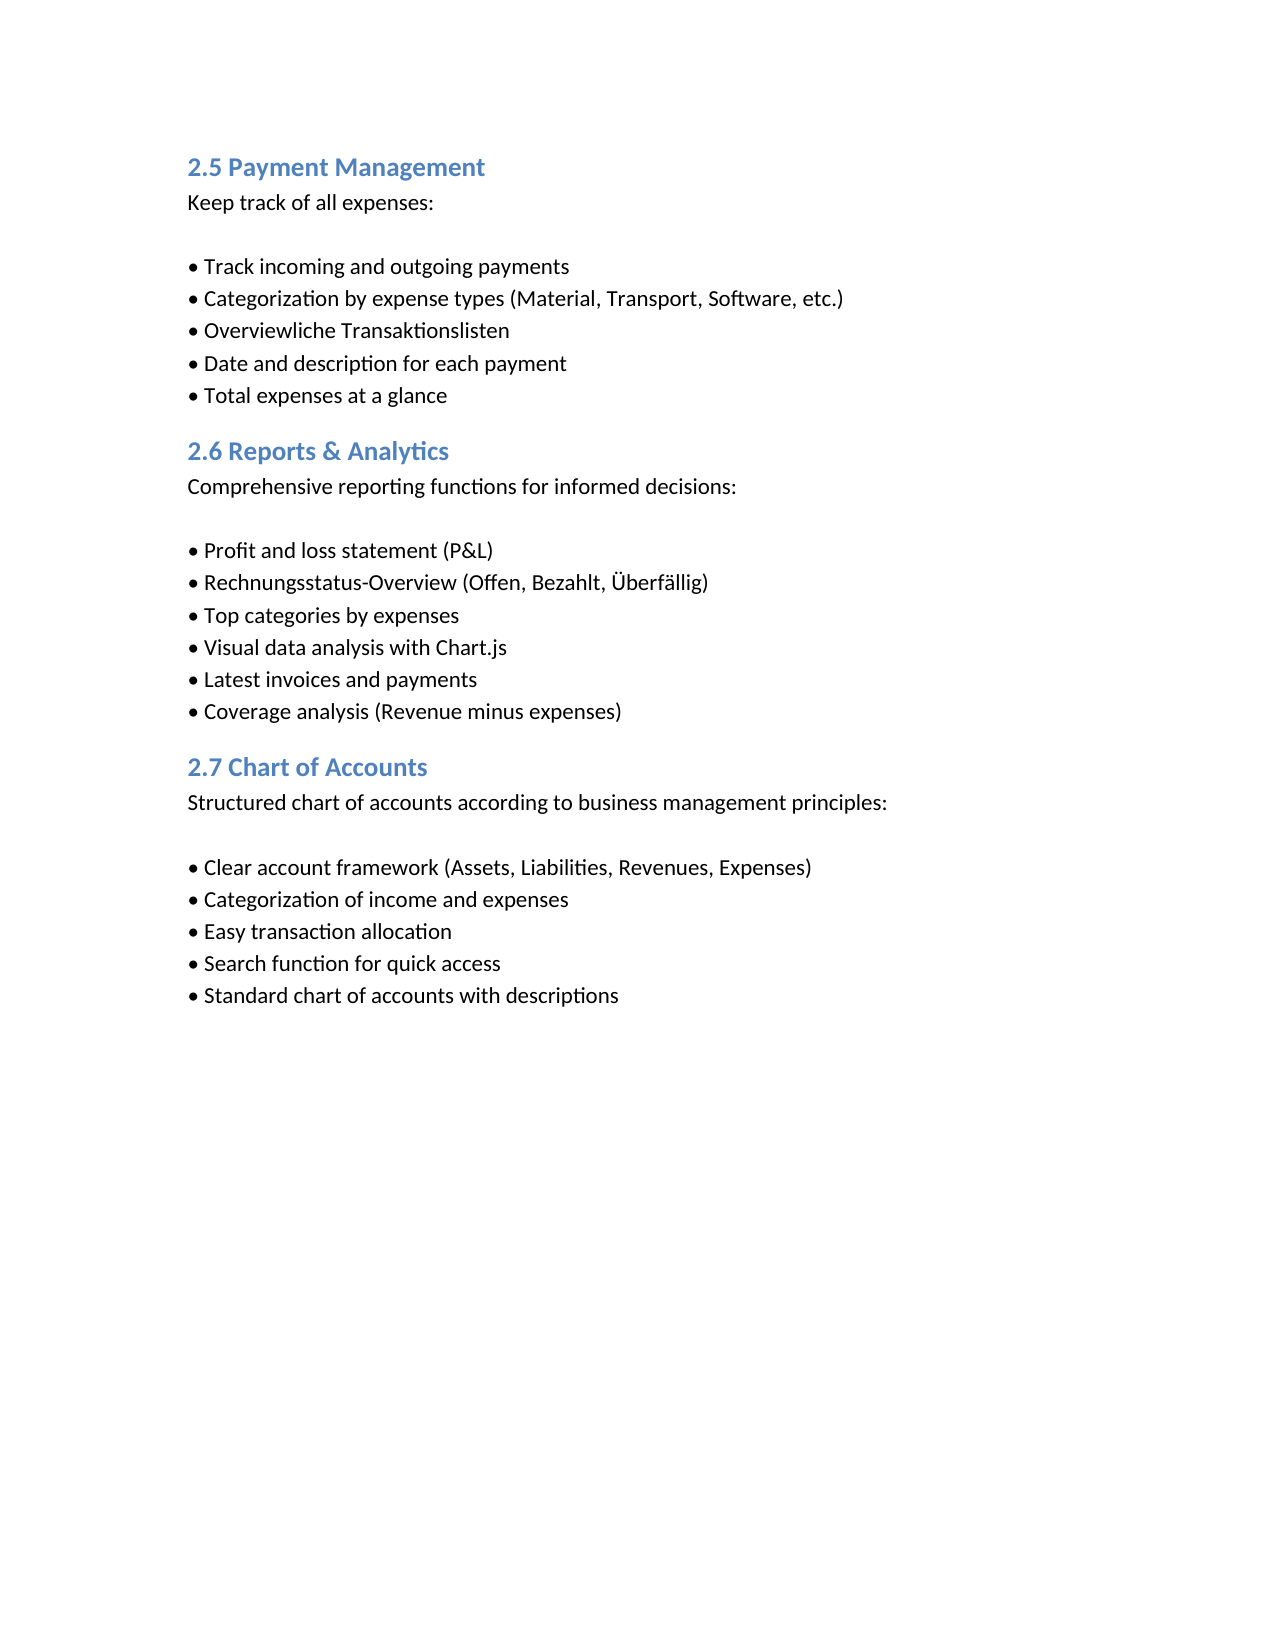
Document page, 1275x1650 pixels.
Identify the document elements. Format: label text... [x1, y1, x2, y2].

subtitle 2.7 Chart of Accounts [187, 750, 1087, 783]
text Comprehensive reporting functions for informed decisions: • Profit and loss statement (P&L) • Rechnungsstatus-Overview (Offen, Bezahlt, Überfällig) • Top categories by expenses • Visual data analysis with Chart.js • Latest invoices and payments • Coverage analysis (Revenue minus expenses) [187, 472, 1087, 725]
text Keep track of all expenses: • Track incoming and outgoing payments • Categorization by expense types (Material, Transport, Software, etc.) • Overviewliche Transaktionslisten • Date and description for each payment • Total expenses at a glance [187, 188, 1087, 409]
subtitle 2.5 Payment Management [187, 150, 1087, 183]
text Structured chart of accounts according to business management principles: • Clear account framework (Assets, Liabilities, Revenues, Expenses) • Categorization of income and expenses • Easy transaction allocation • Search function for quick access • Standard chart of accounts with descriptions [187, 788, 1087, 1009]
subtitle 2.6 Reports & Analytics [187, 434, 1087, 467]
